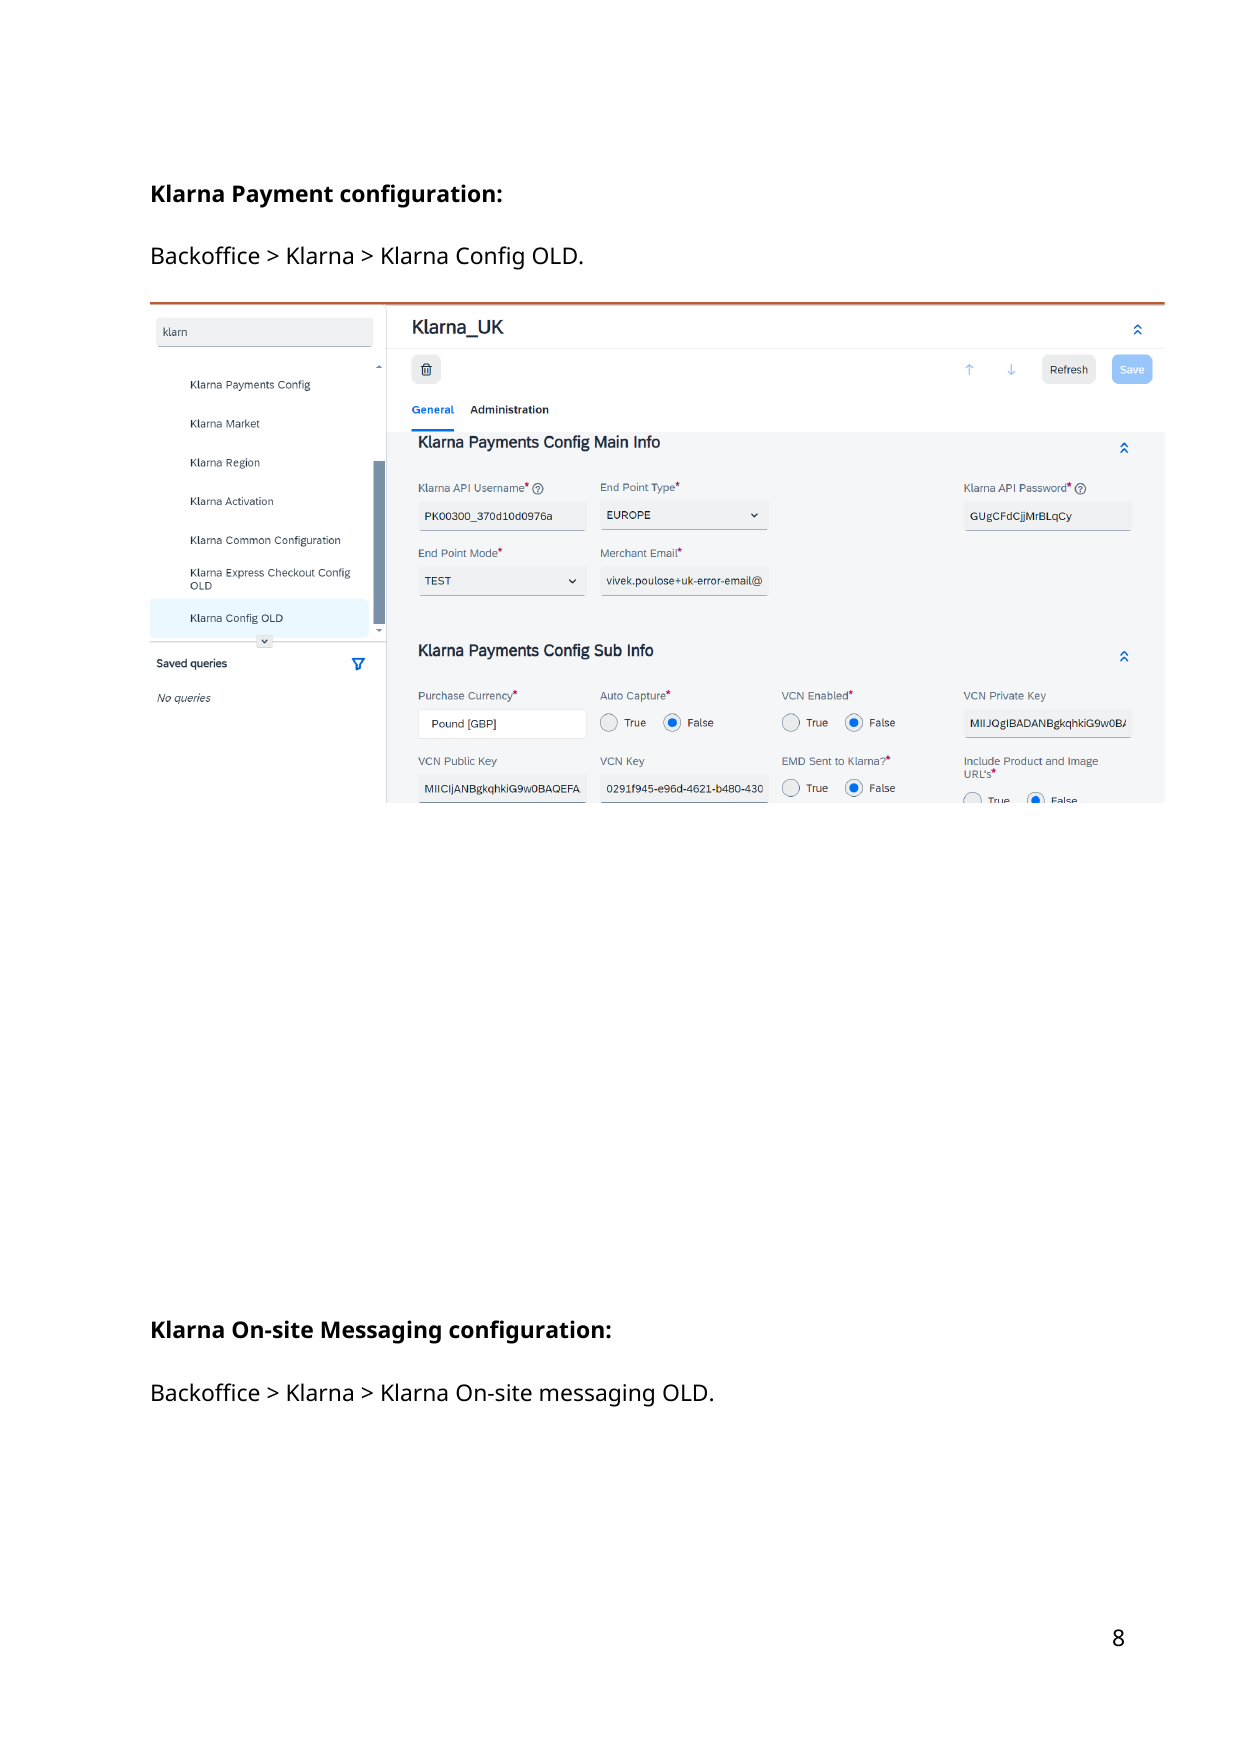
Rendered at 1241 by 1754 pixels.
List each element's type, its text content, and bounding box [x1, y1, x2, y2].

picture [150, 302, 1165, 803]
text Backoffice > Klarna > Klarna Config OLD. [150, 240, 1090, 271]
text Klarna On-site Messaging configuration: [150, 1314, 1090, 1345]
text Klarna Payment configuration: [150, 177, 1090, 209]
text Backoffice > Klarna > Klarna On-site messaging OLD. [150, 1376, 1090, 1408]
